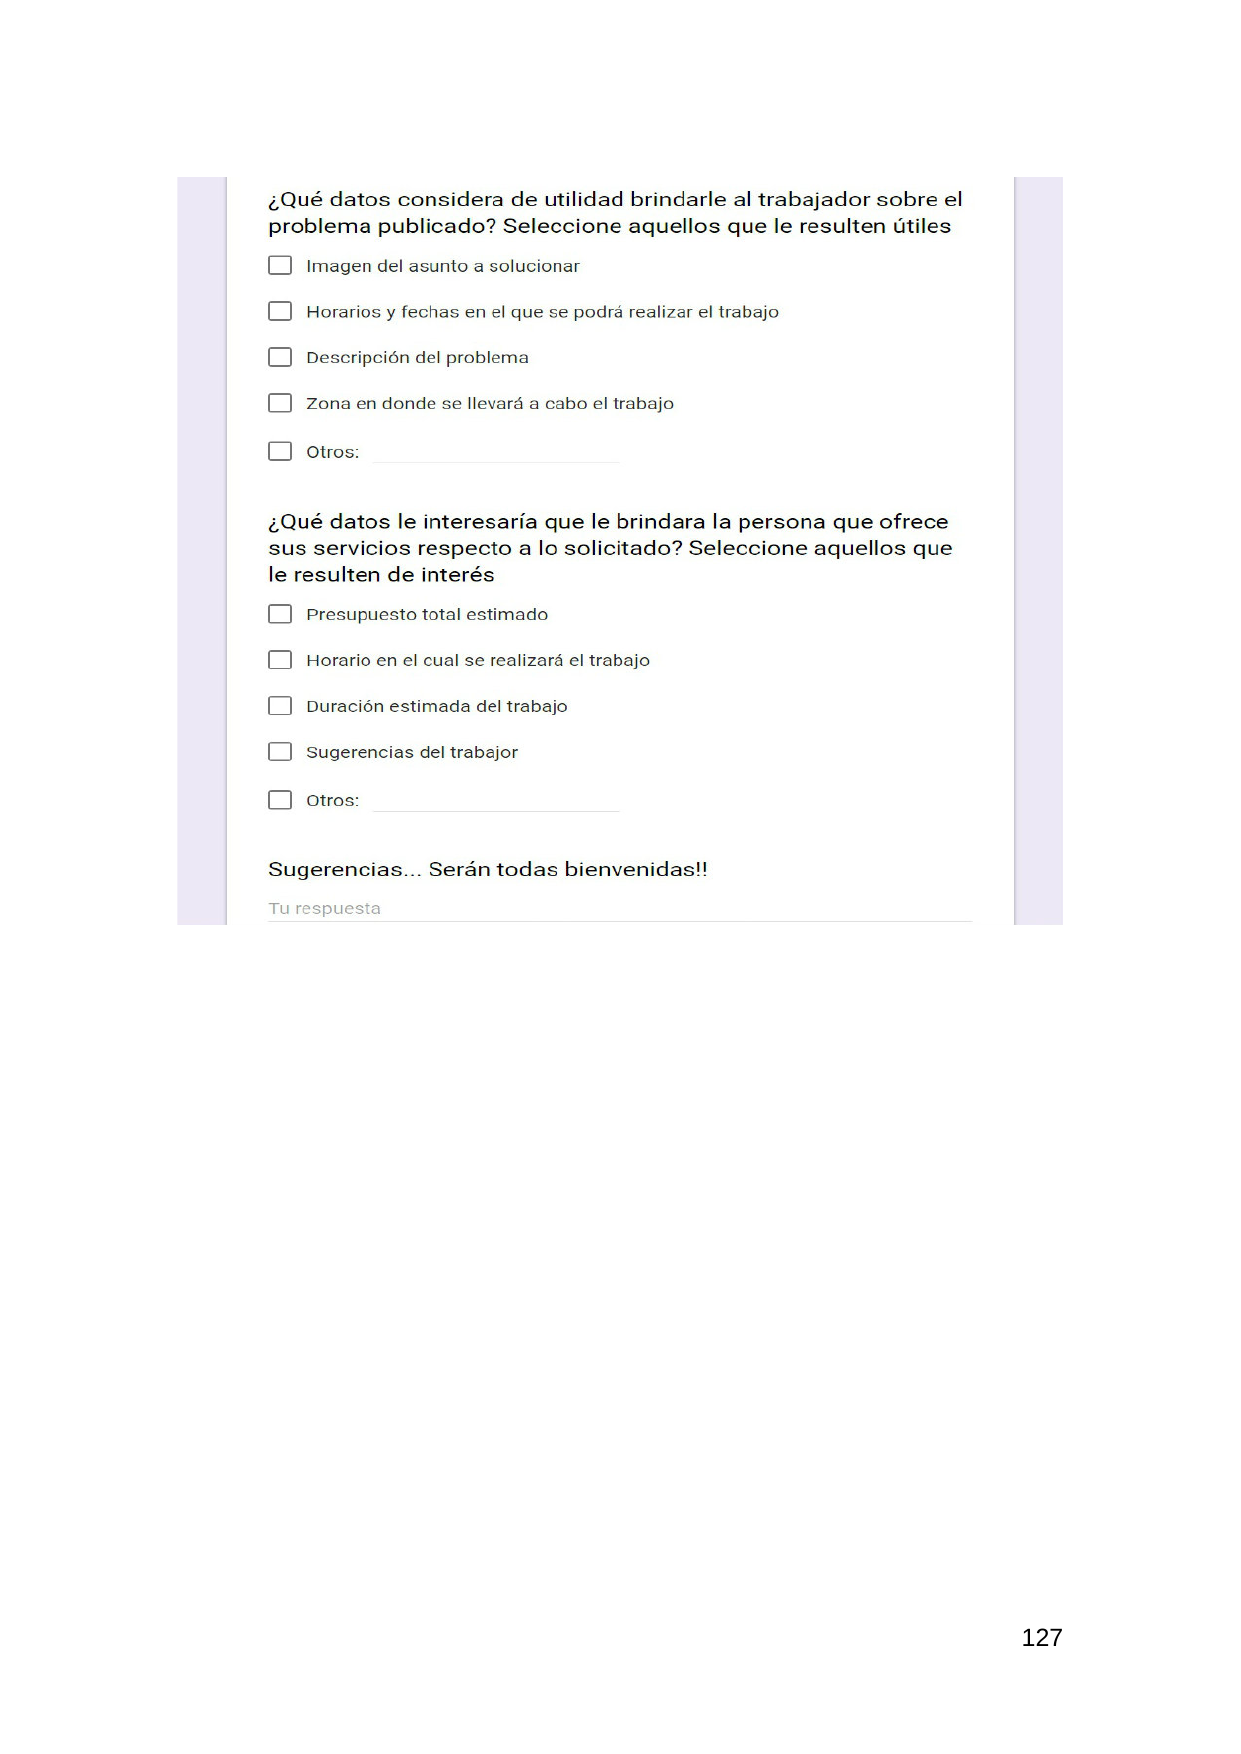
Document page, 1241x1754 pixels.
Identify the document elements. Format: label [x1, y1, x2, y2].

picture [177, 177, 1063, 925]
